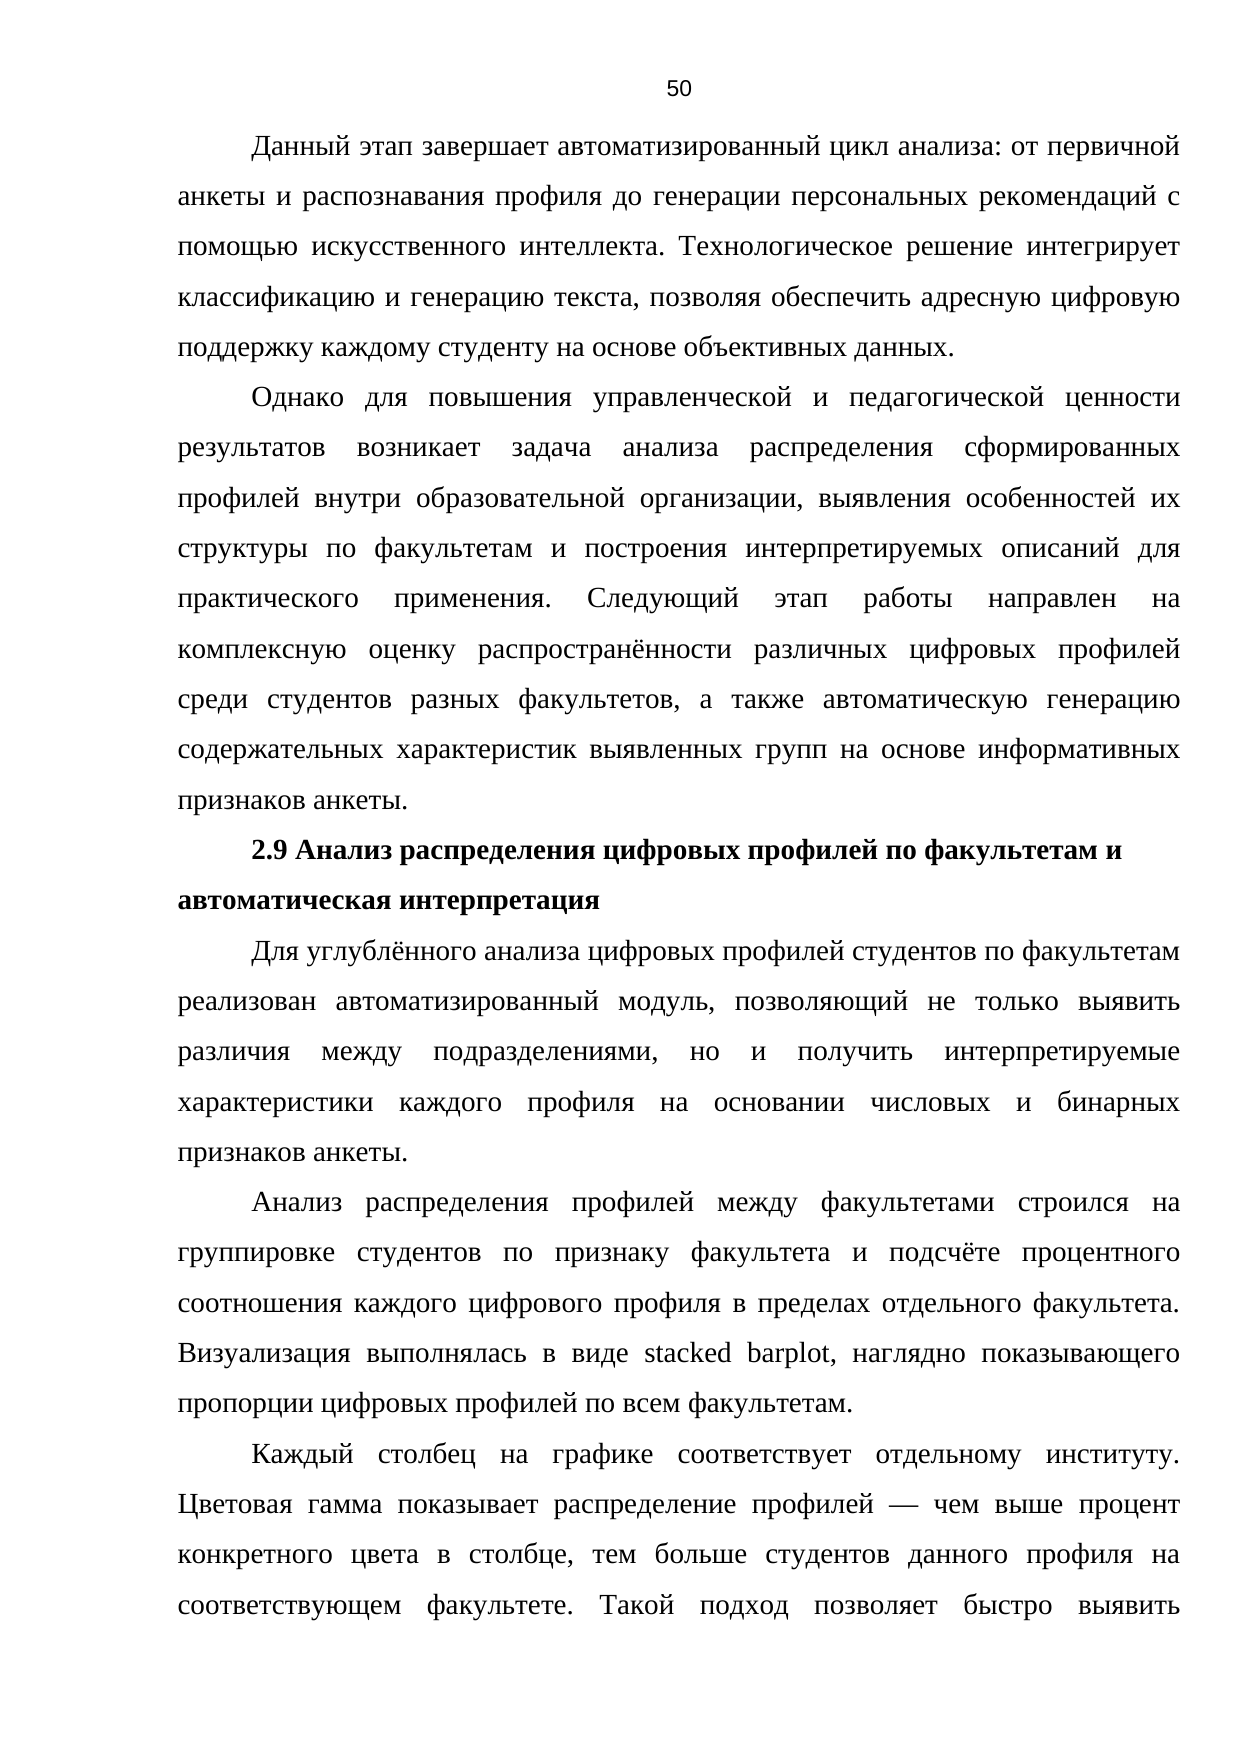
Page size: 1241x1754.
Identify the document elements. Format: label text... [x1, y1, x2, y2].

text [177, 1436, 1181, 1620]
text Для углублённого анализа цифровых профилей студентов по факультетам реализован автоматизированный модуль, позволяющий не только выявить различия между подразделениями, но и получить интерпретируемые характеристики каждого профиля на основании числовых и бинарных признаков анкеты. [177, 933, 1181, 1167]
text Анализ распределения профилей между факультетами строился на группировке студентов по признаку факультета и подсчёте процентного соотношения каждого цифрового профиля в пределах отдельного факультета. Визуализация выполнялась в виде stacked barplot, наглядно показывающего пропорции цифровых профилей по всем факультетам. [177, 1184, 1181, 1419]
text Данный этап завершает автоматизированный цикл анализа: от первичной анкеты и распознавания профиля до генерации персональных рекомендаций с помощью искусственного интеллекта. Технологическое решение интегрирует классификацию и генерацию текста, позволяя обеспечить адресную цифровую поддержку каждому студенту на основе объективных данных. [177, 128, 1181, 362]
subtitle 2.9 Анализ распределения цифровых профилей по факультетам и автоматическая интерпретация [177, 832, 1181, 916]
text Однако для повышения управленческой и педагогической ценности результатов возникает задача анализа распределения сформированных профилей внутри образовательной организации, выявления особенностей их структуры по факультетам и построения интерпретируемых описаний для практического применения. Следующий этап работы направлен на комплексную оценку распространённости различных цифровых профилей среди студентов разных факультетов, а также автоматическую генерацию содержательных характеристик выявленных групп на основе информативных признаков анкеты. [177, 379, 1181, 815]
